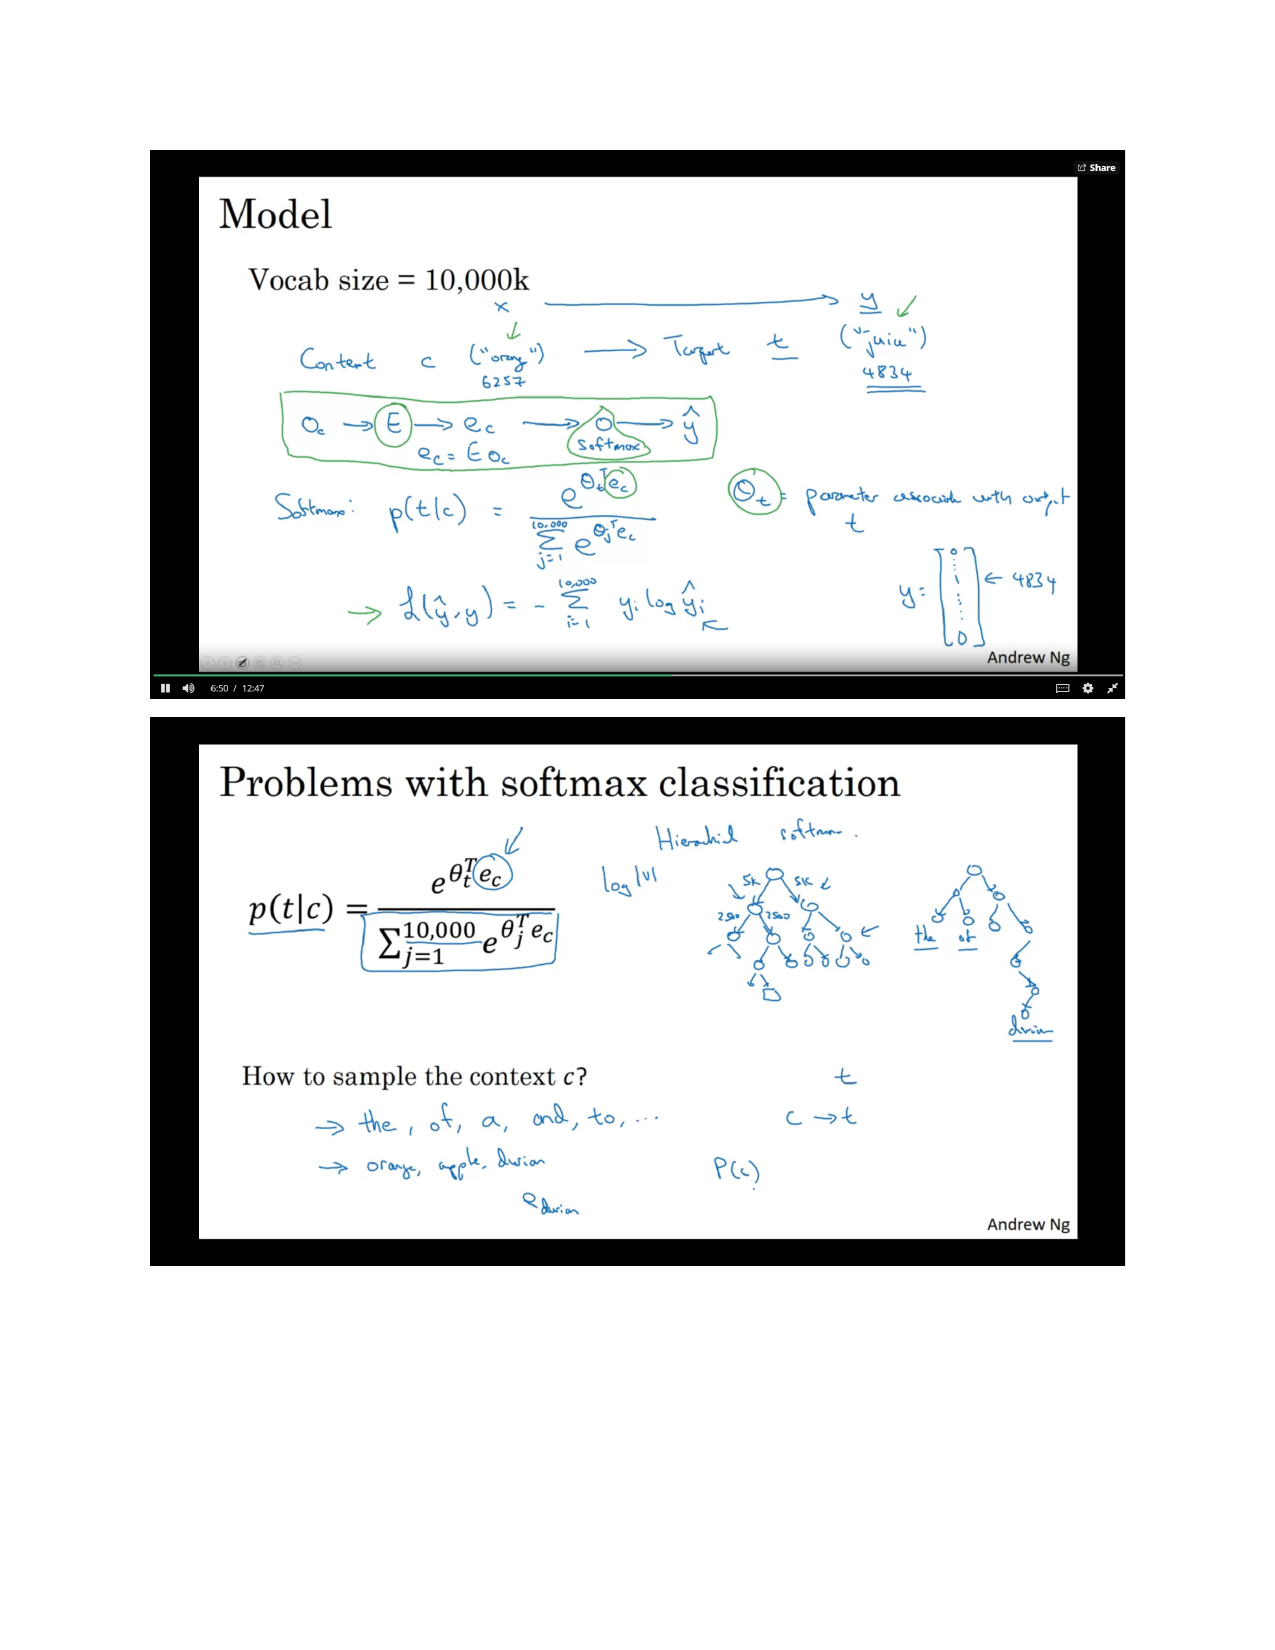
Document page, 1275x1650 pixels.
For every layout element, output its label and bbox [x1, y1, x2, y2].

picture [150, 717, 1125, 1266]
picture [150, 150, 1125, 699]
